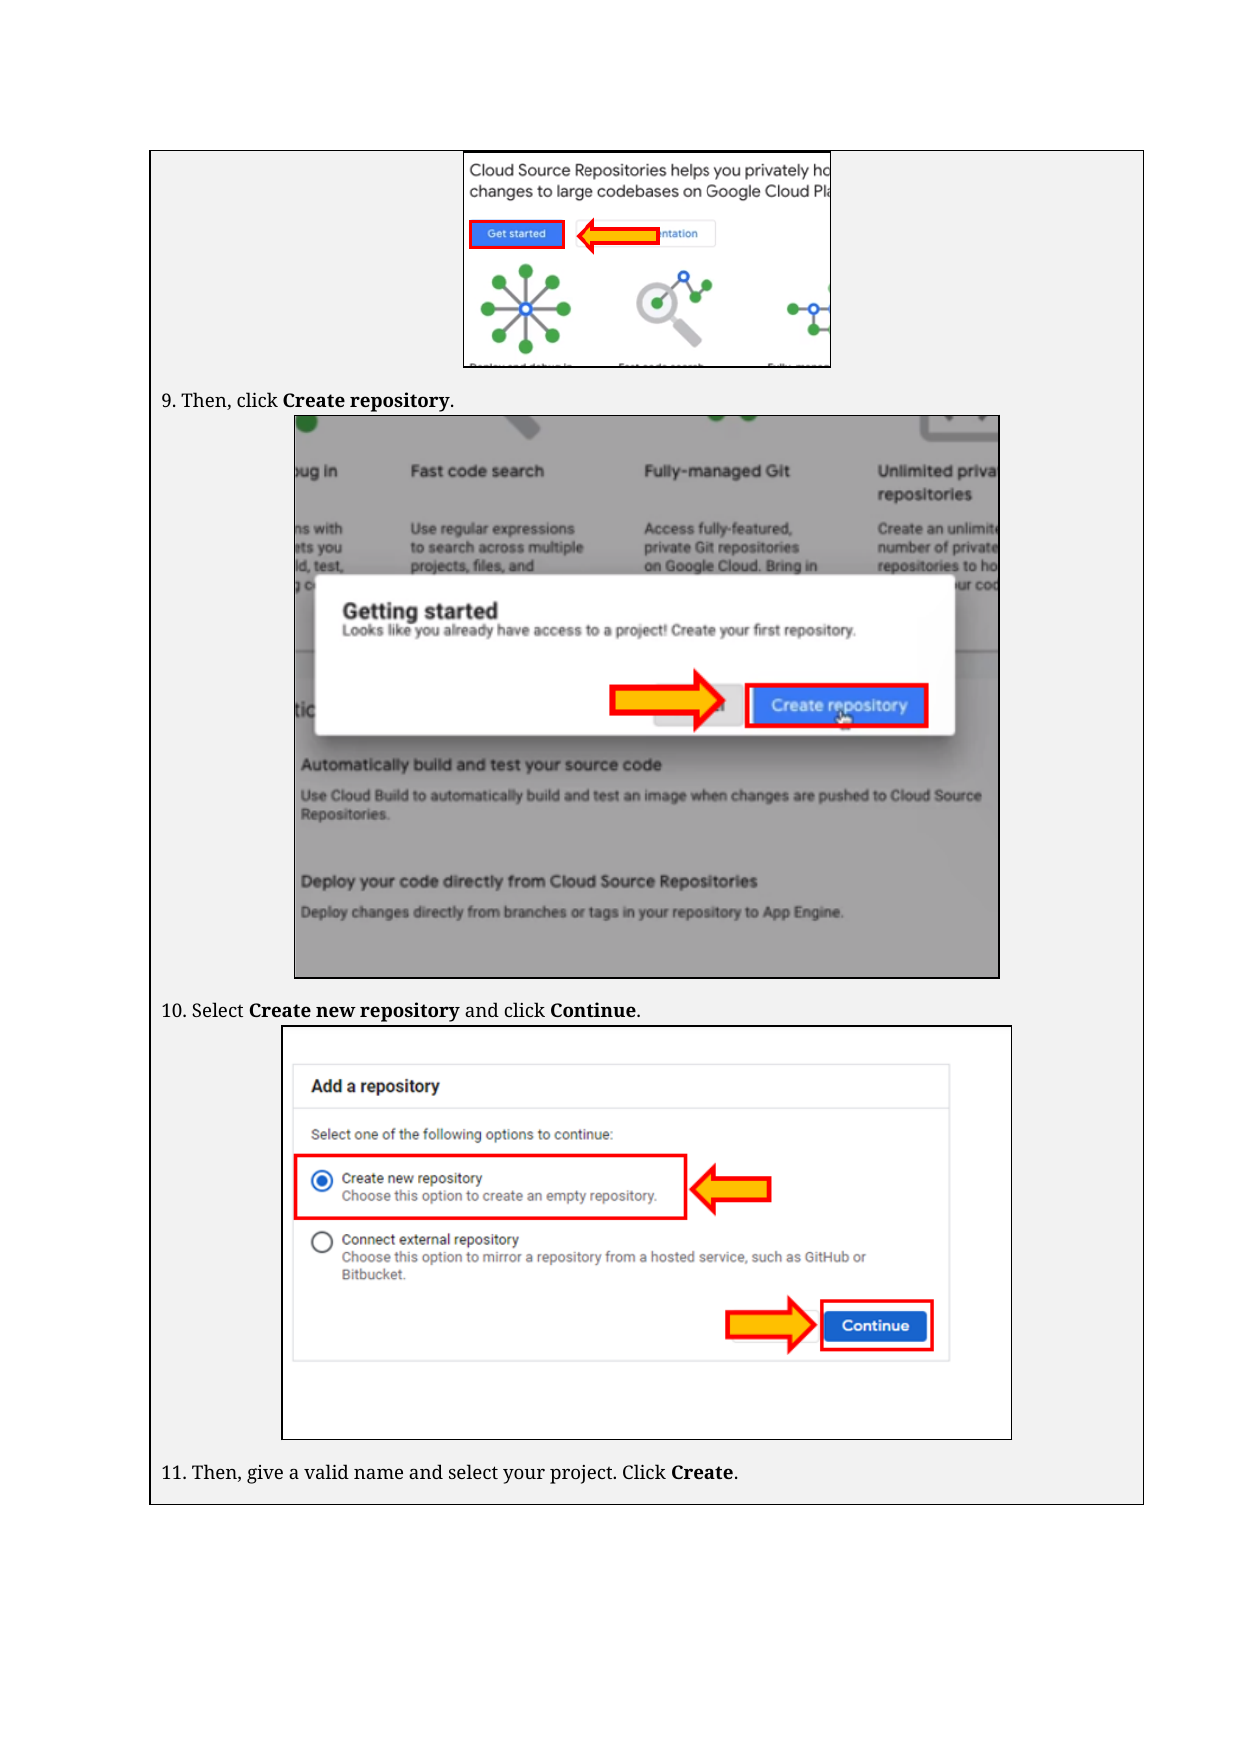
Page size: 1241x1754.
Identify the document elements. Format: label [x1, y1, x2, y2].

picture [283, 1027, 1011, 1439]
table_header [151, 151, 1143, 1504]
picture [295, 416, 998, 977]
picture [464, 153, 830, 366]
